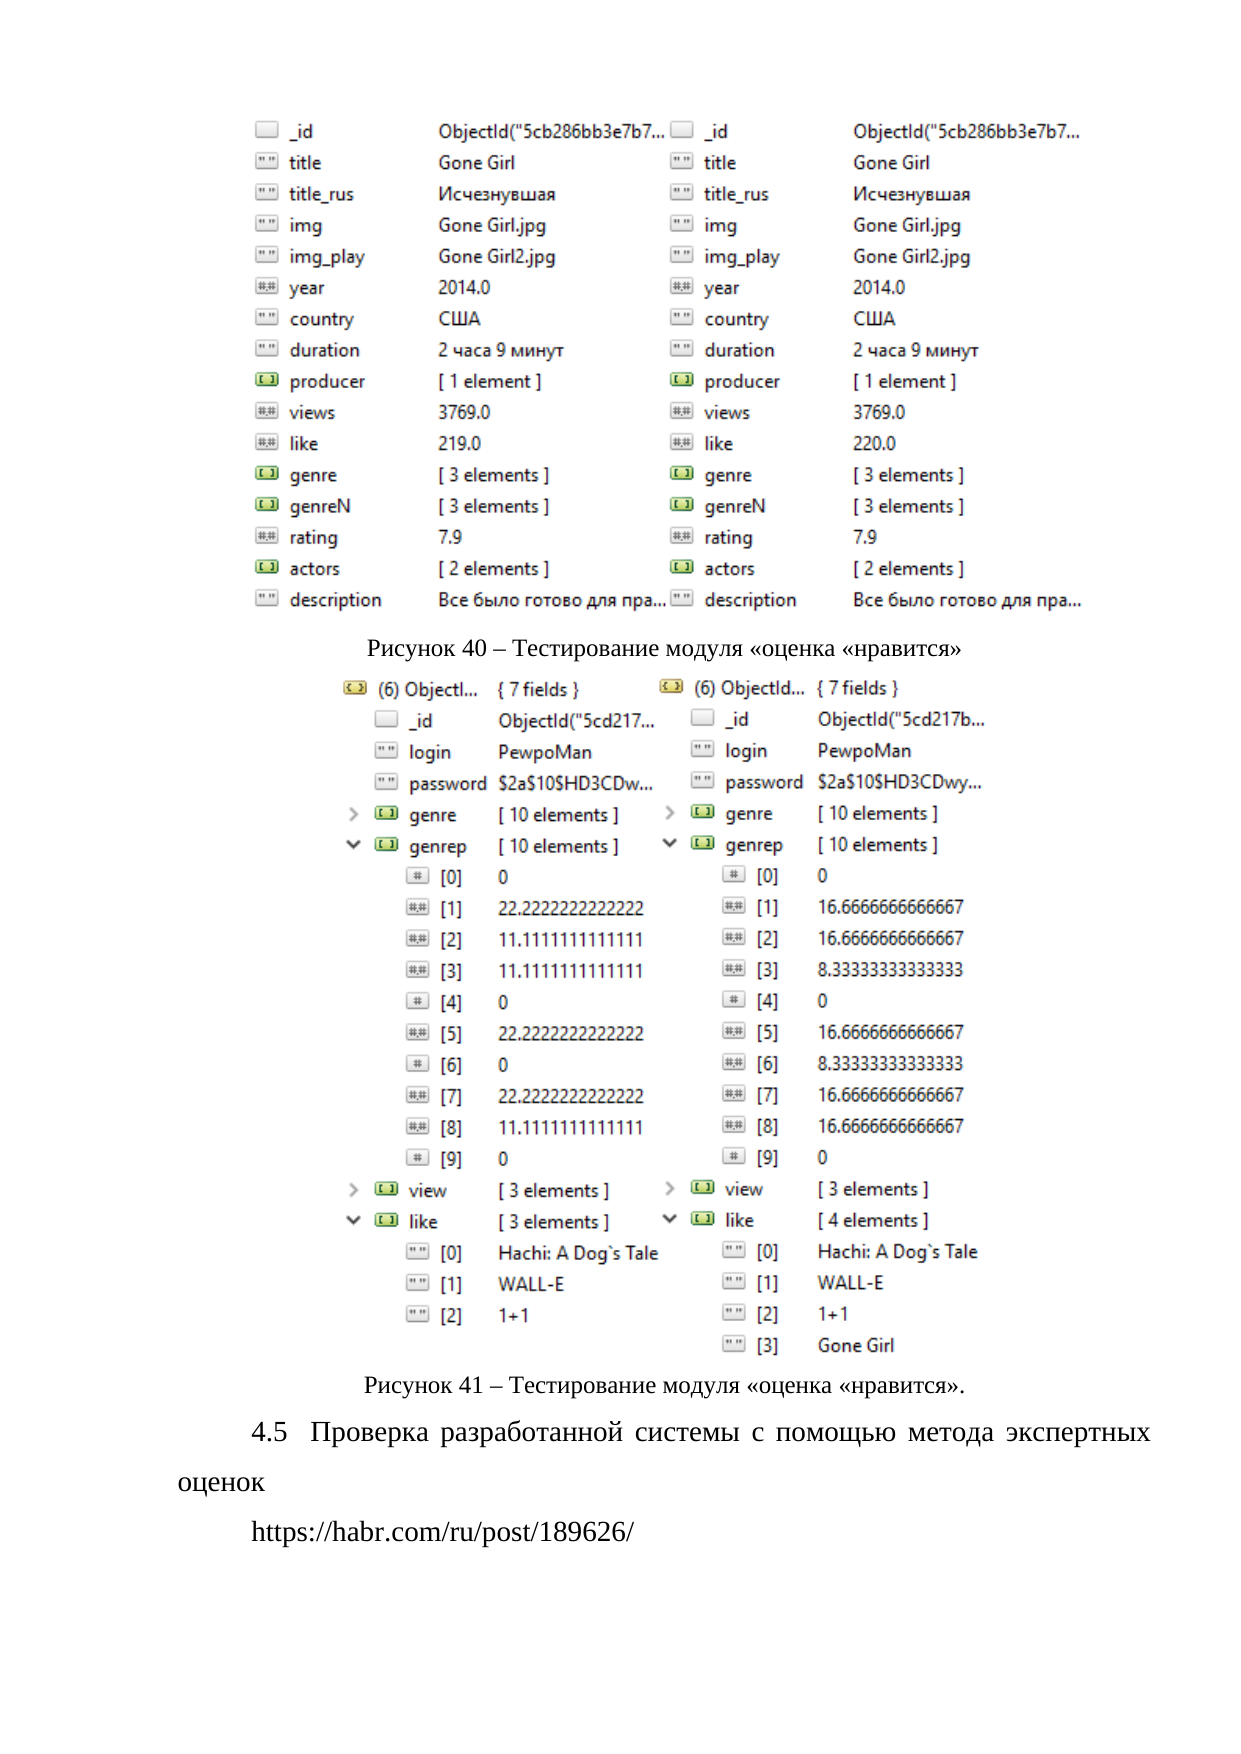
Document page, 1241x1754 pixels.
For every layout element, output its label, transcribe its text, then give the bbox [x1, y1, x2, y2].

text Рисунок 40 – Тестирование модуля «оценка «нравится» [177, 633, 1152, 662]
subtitle Проверка разработанной системы с помощью метода экспертных оценок [177, 1414, 1152, 1498]
text Рисунок 41 – Тестирование модуля «оценка «нравится». [177, 1371, 1152, 1399]
text https://habr.com/ru/post/189626/ [177, 1514, 1152, 1548]
picture [247, 118, 1082, 619]
picture [342, 676, 987, 1357]
